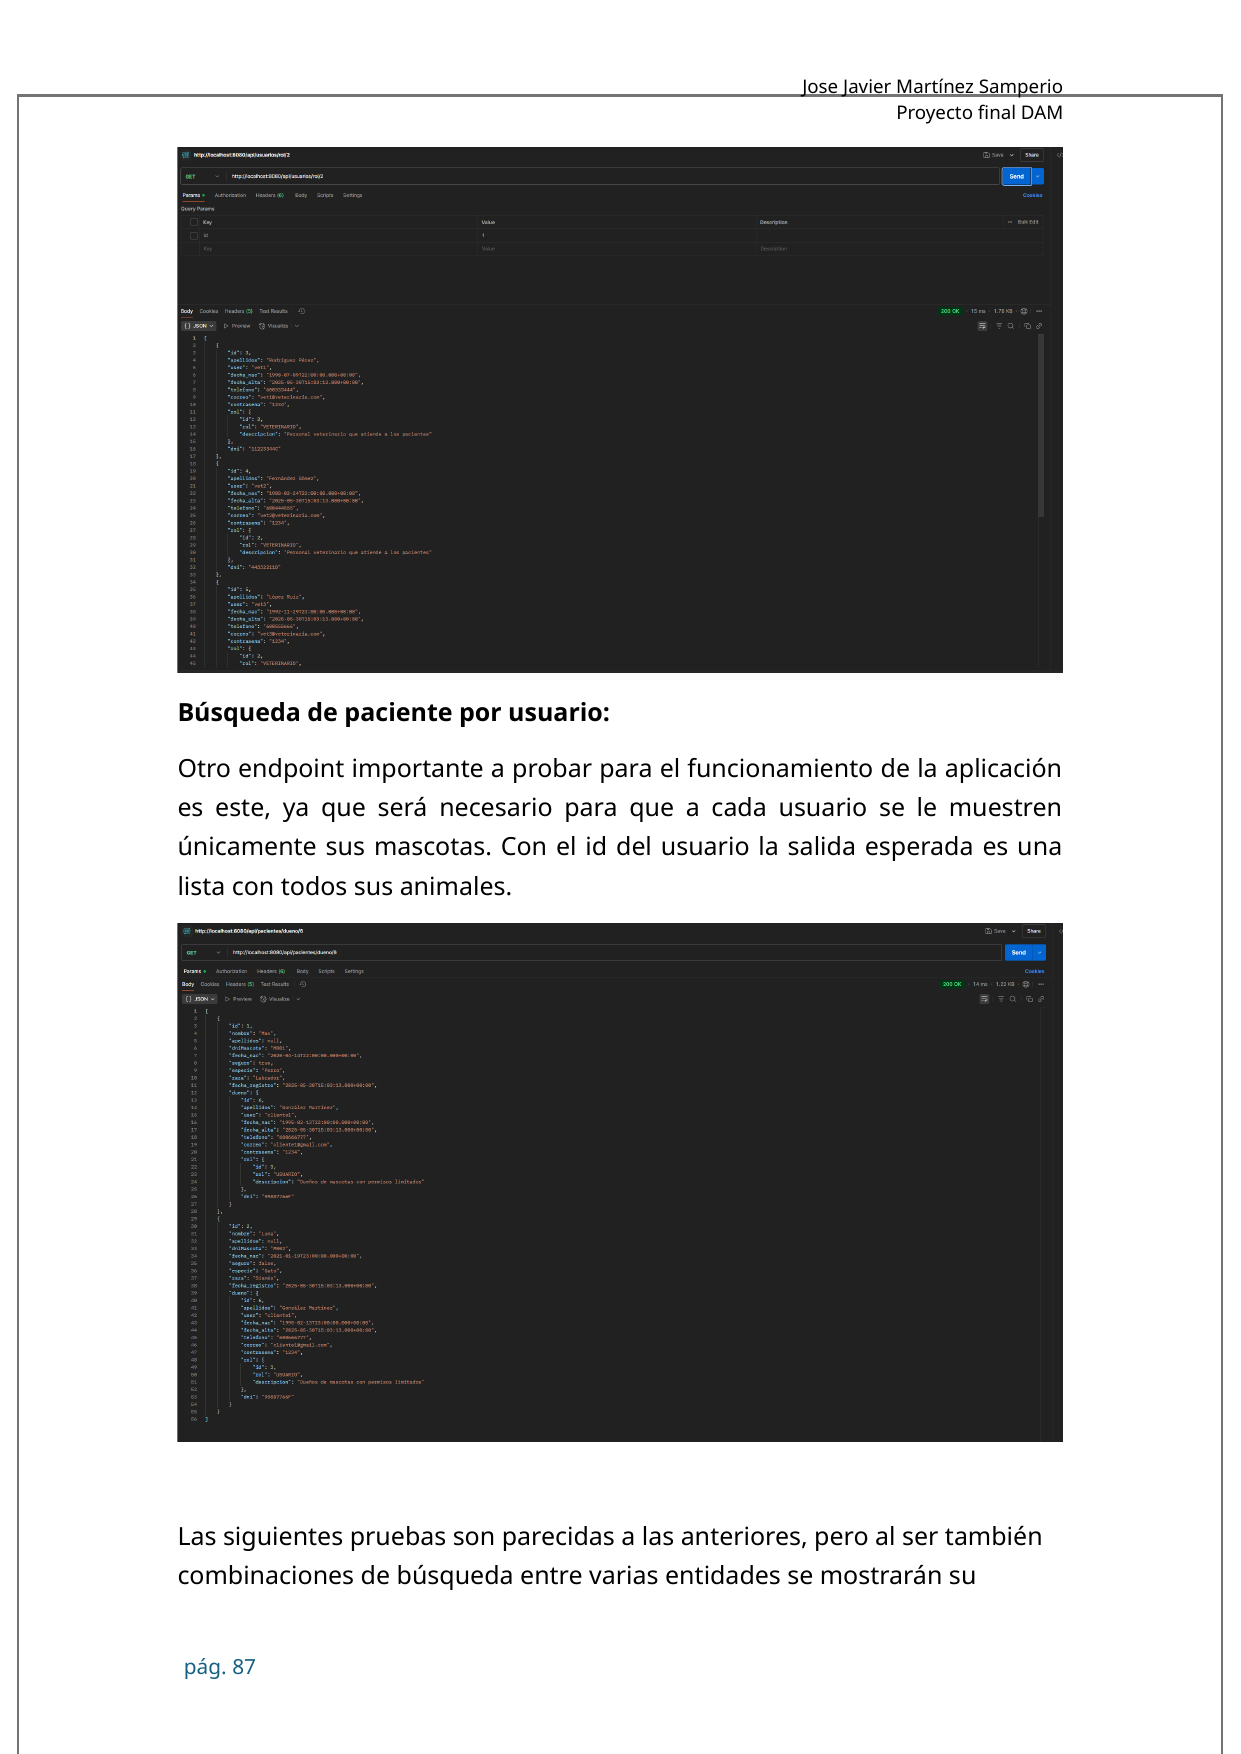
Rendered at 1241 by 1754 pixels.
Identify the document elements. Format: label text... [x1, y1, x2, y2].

picture [177, 923, 1063, 1442]
picture [177, 147, 1063, 673]
text Búsqueda de paciente por usuario: [177, 695, 1063, 729]
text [177, 1519, 1063, 1592]
text Otro endpoint importante a probar para el funcionamiento de la aplicación es este, ya que será necesario para que a cada usuario se le muestren únicamente sus mascotas. Con el id del usuario la salida esperada es una lista con todos sus animales. [177, 751, 1063, 902]
